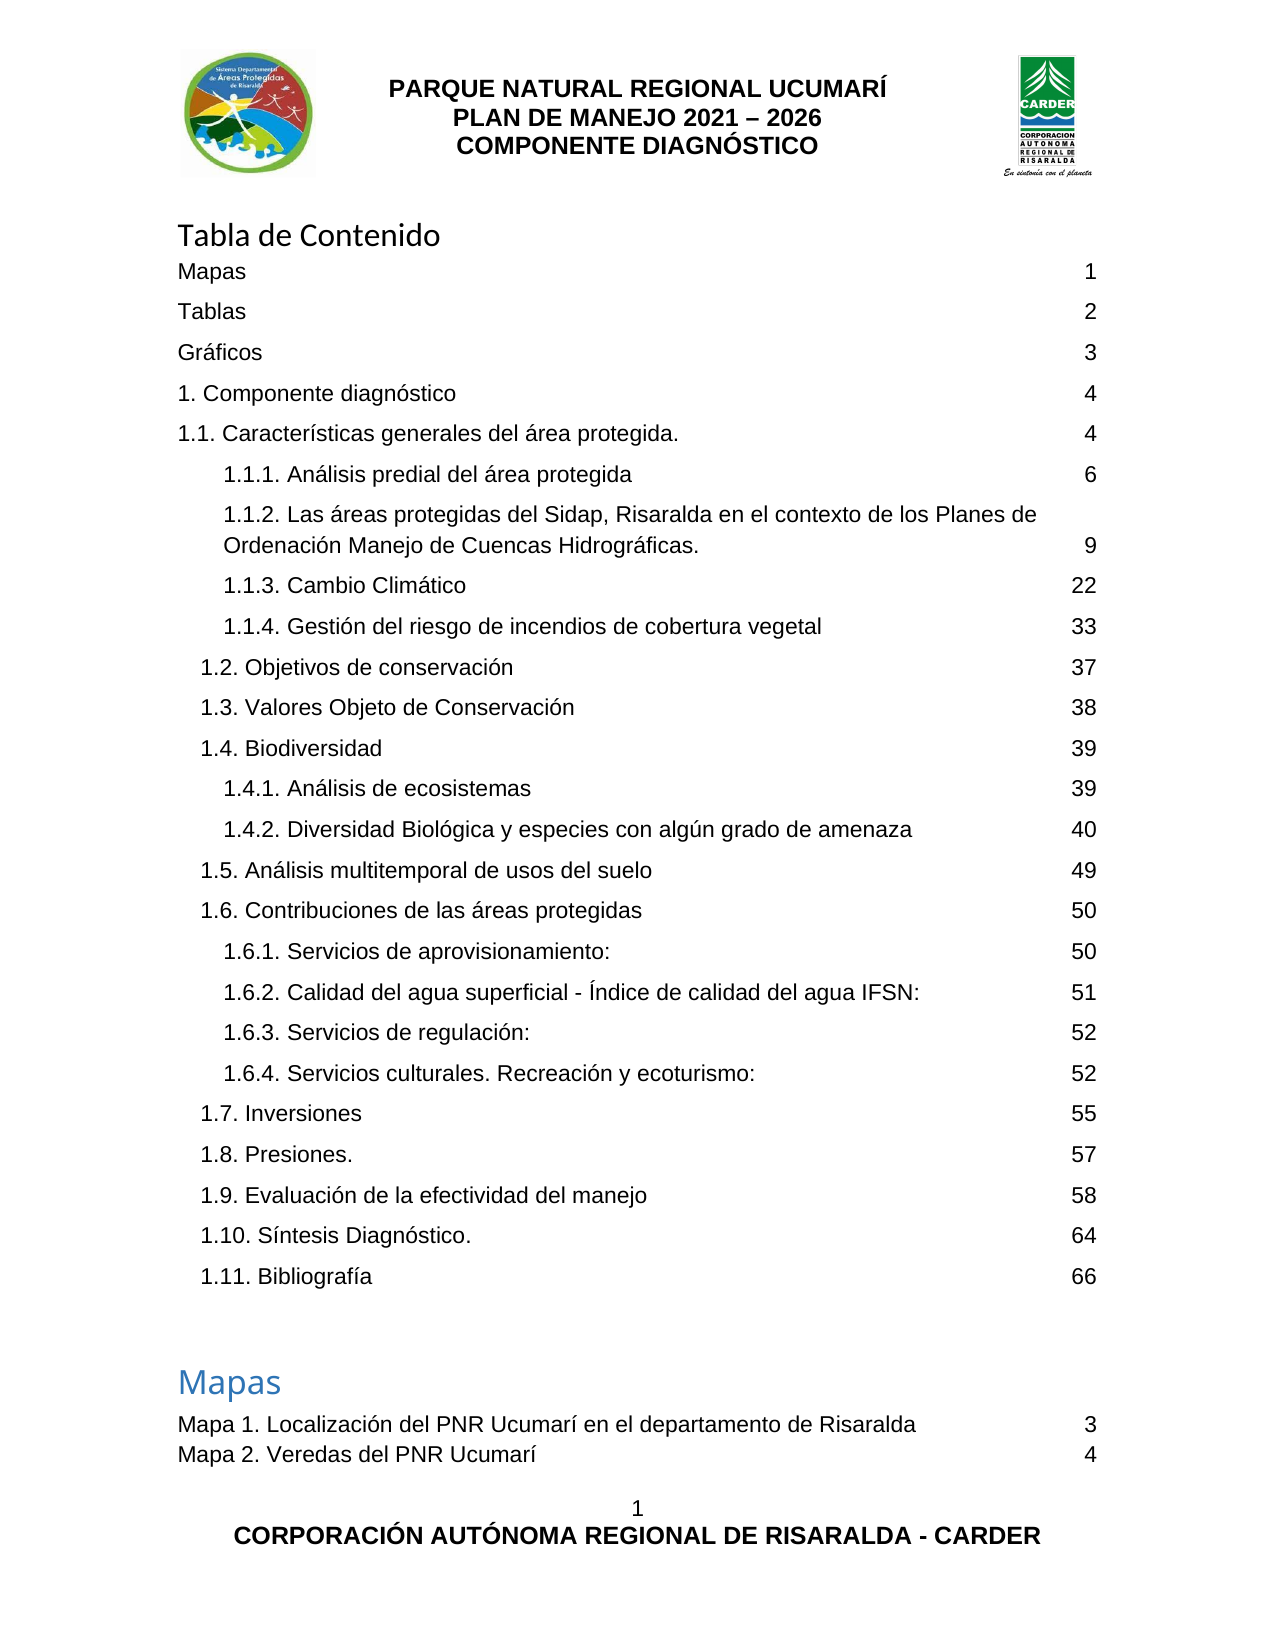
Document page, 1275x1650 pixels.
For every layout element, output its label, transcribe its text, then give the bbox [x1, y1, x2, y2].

picture [180, 49, 317, 178]
text Tabla de Contenido [177, 214, 1098, 254]
picture [998, 48, 1098, 187]
subtitle Mapas [177, 1359, 1098, 1404]
